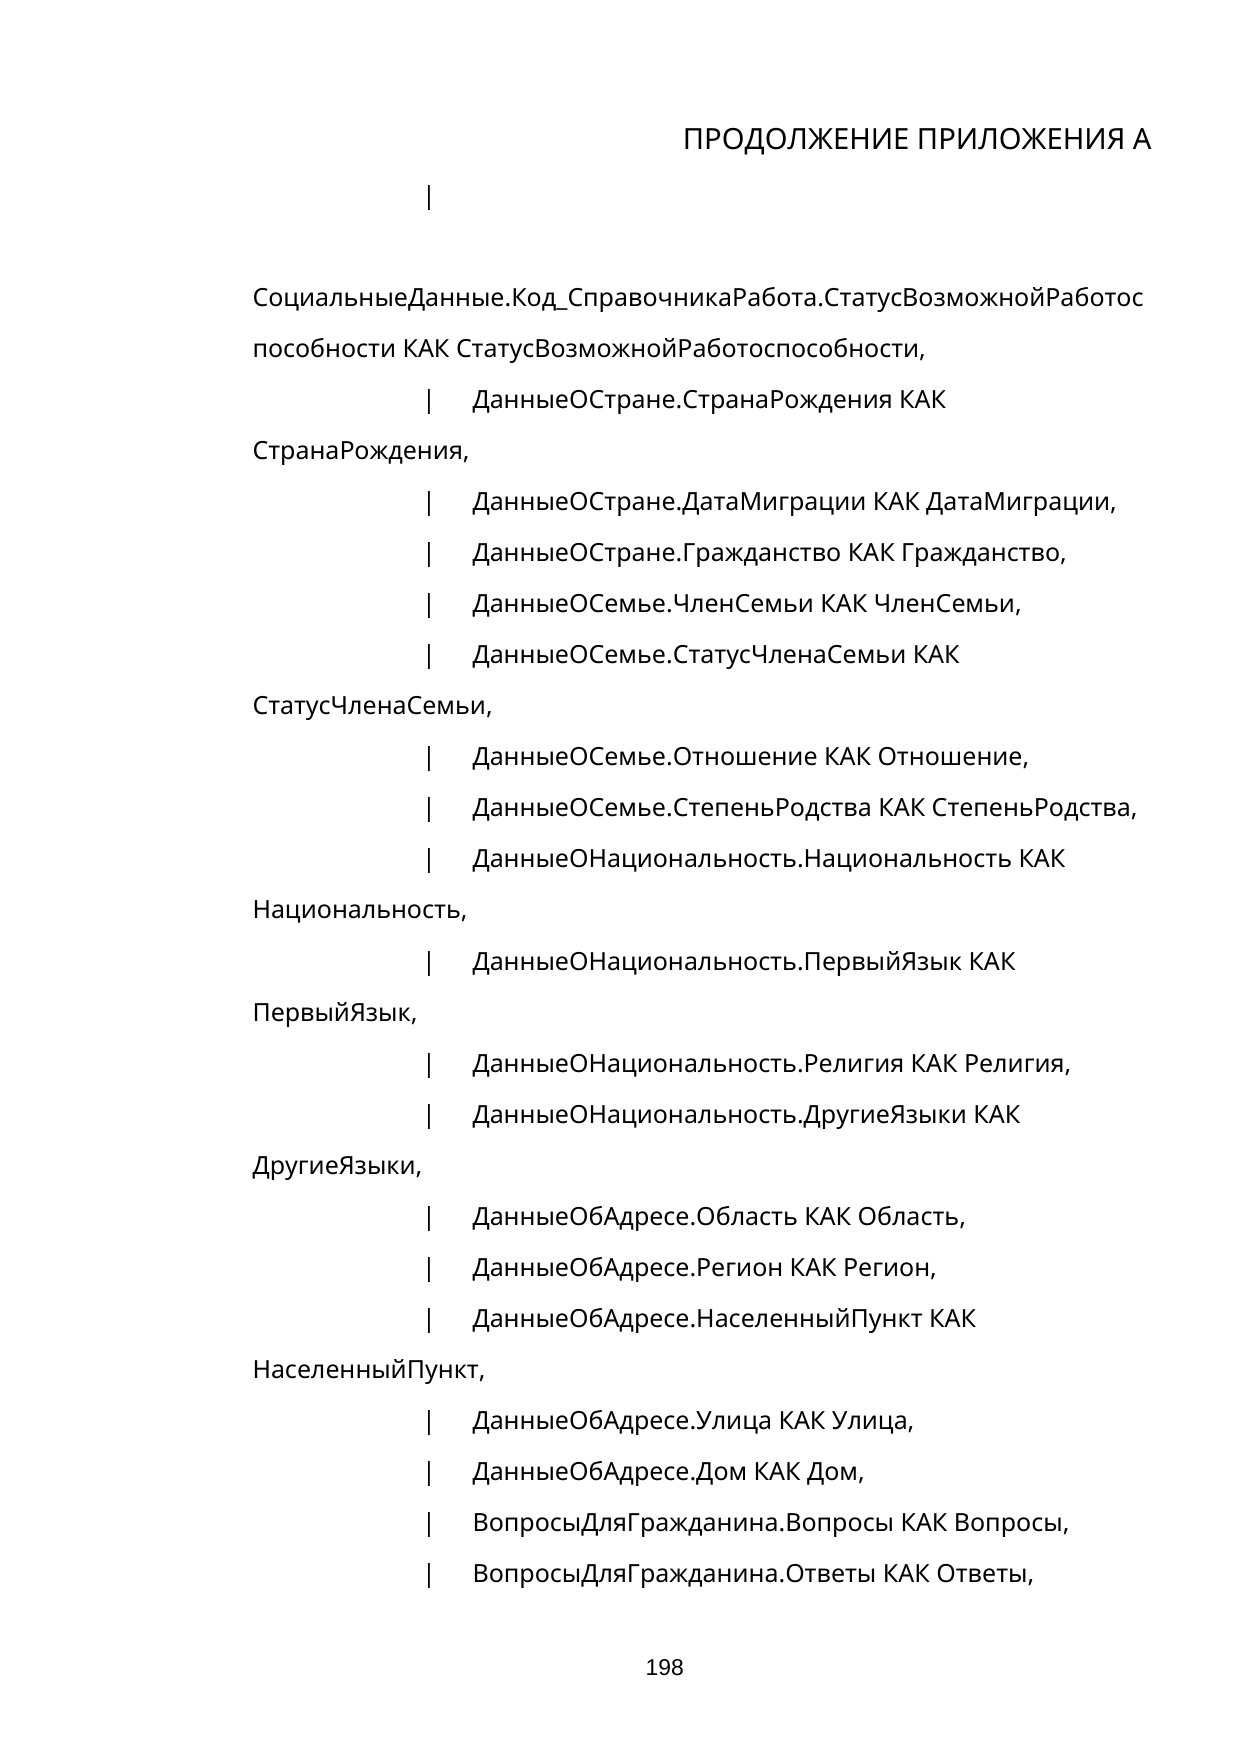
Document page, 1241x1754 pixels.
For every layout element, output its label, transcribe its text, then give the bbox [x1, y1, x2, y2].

list | ДанныеОбАдресе.Улица КАК Улица, [252, 1403, 1152, 1437]
list | ДанныеОСемье.Отношение КАК Отношение, [252, 739, 1152, 773]
list | ДанныеОСемье.СтепеньРодства КАК СтепеньРодства, [252, 790, 1152, 824]
list | ДанныеОСемье.ЧленСемьи КАК ЧленСемьи, [252, 586, 1152, 620]
list | ВопросыДляГражданина.Ответы КАК Ответы, [252, 1556, 1152, 1590]
list | ДанныеОбАдресе.Дом КАК Дом, [252, 1454, 1152, 1488]
list | ДанныеОНациональность.ДругиеЯзыки КАК ДругиеЯзыки, [252, 1096, 1152, 1181]
list | ДанныеОНациональность.ПервыйЯзык КАК ПервыйЯзык, [252, 943, 1152, 1028]
list | ДанныеОНациональность.Религия КАК Религия, [252, 1045, 1152, 1079]
list | ДанныеОСтране.Гражданство КАК Гражданство, [252, 535, 1152, 569]
list | ДанныеОСтране.СтранаРождения КАК СтранаРождения, [252, 382, 1152, 467]
list | ДанныеОНациональность.Национальность КАК Национальность, [252, 841, 1152, 926]
list | ДанныеОбАдресе.Регион КАК Регион, [252, 1249, 1152, 1283]
list | СоциальныеДанные.Код_СправочникаРабота.СтатусВозможнойРаботоспособности КАК СтатусВозможнойРаботоспособности, [252, 178, 1152, 365]
list | ДанныеОбАдресе.Область КАК Область, [252, 1198, 1152, 1232]
list | ДанныеОбАдресе.НаселенныйПункт КАК НаселенныйПункт, [252, 1301, 1152, 1386]
list | ДанныеОСтране.ДатаМиграции КАК ДатаМиграции, [252, 484, 1152, 518]
list ПРОДОЛЖЕНИЕ ПРИЛОЖЕНИЯ А [177, 118, 1152, 158]
list | ДанныеОСемье.СтатусЧленаСемьи КАК СтатусЧленаСемьи, [252, 637, 1152, 722]
list | ВопросыДляГражданина.Вопросы КАК Вопросы, [252, 1505, 1152, 1539]
